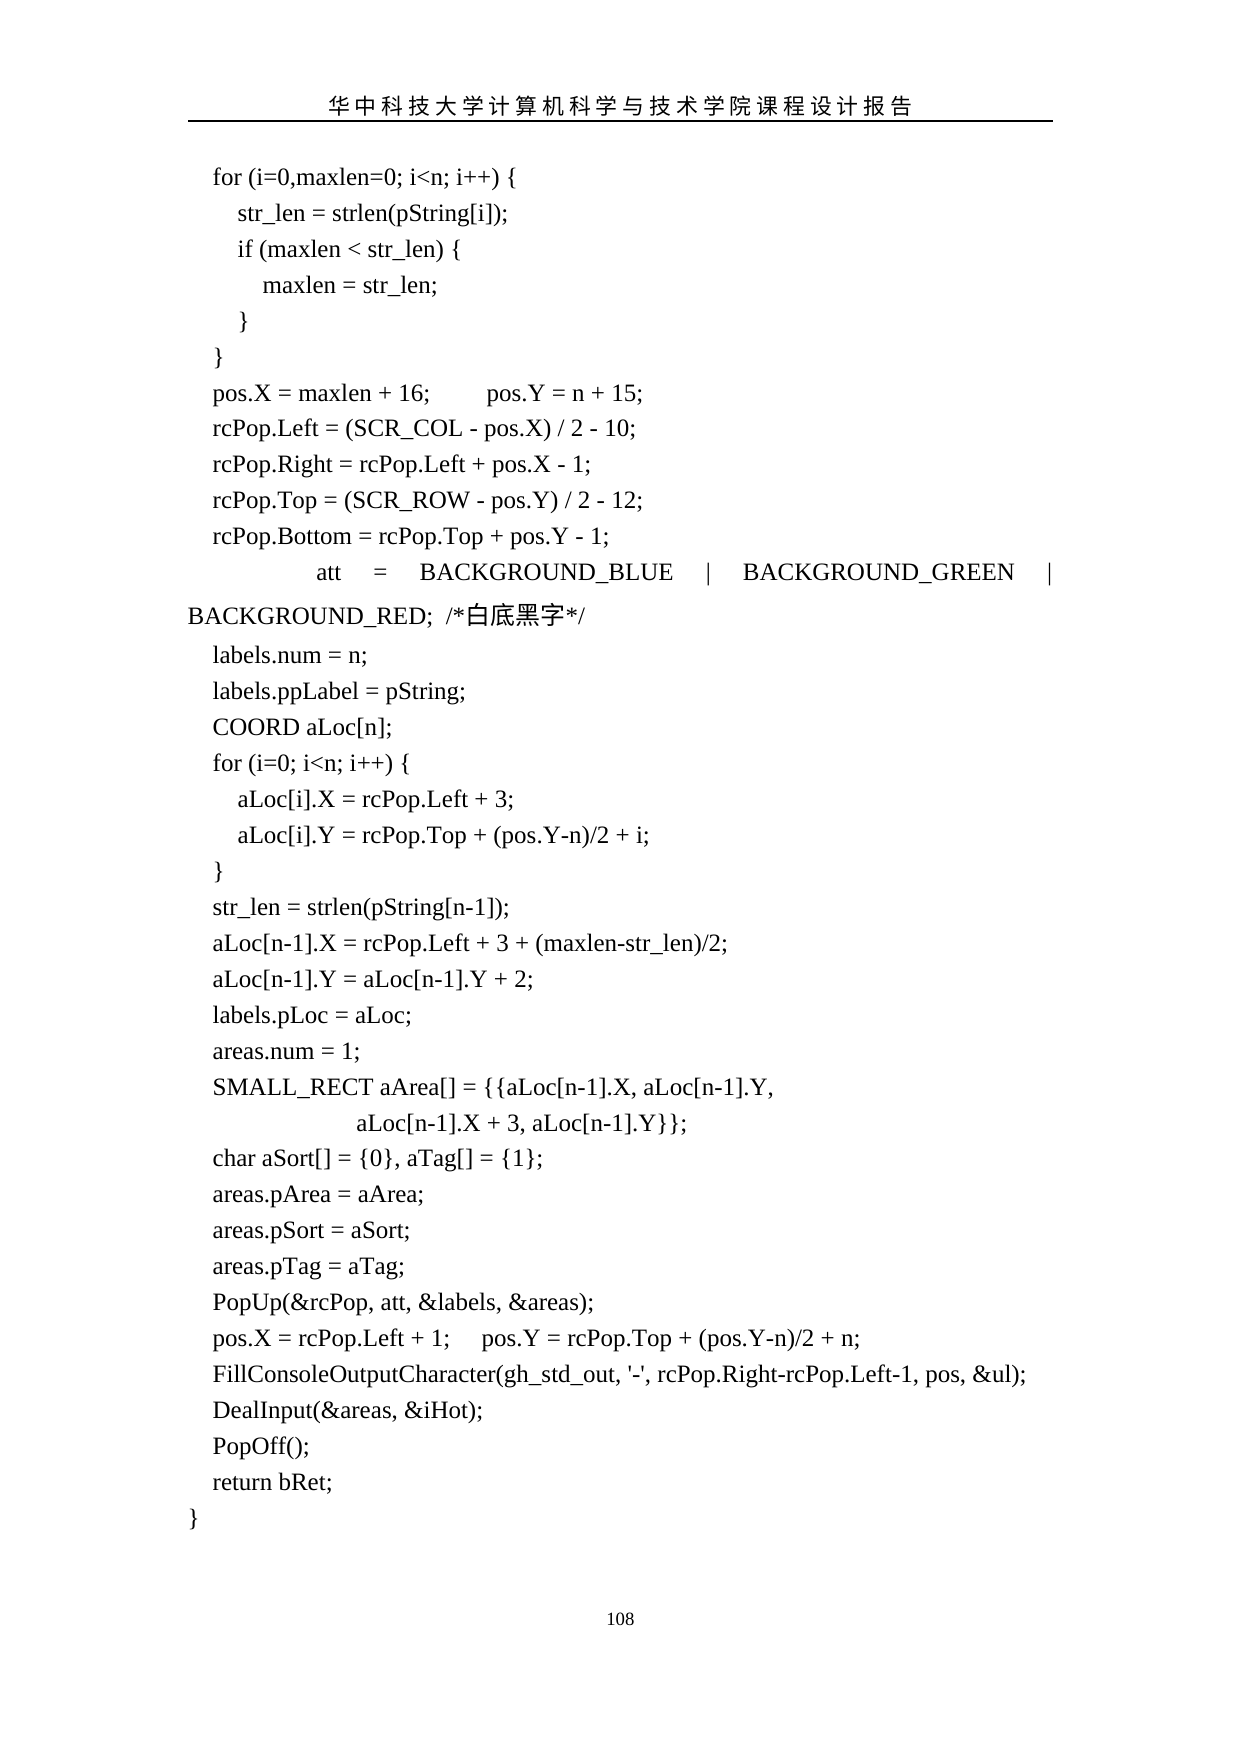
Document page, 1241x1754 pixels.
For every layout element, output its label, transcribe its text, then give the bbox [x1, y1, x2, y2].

text PopUp(&rcPop, att, &labels, &areas); [187, 1287, 1053, 1316]
text str_len = strlen(pString[n-1]); [187, 892, 1053, 921]
text maxlen = str_len; [187, 270, 1053, 298]
text for (i=0; i<n; i++) { [187, 748, 1053, 777]
text PopOff(); [187, 1431, 1053, 1460]
text SMALL_RECT aArea[] = {{aLoc[n-1].X, aLoc[n-1].Y, [187, 1072, 1053, 1100]
text if (maxlen < str_len) { [187, 234, 1053, 263]
text areas.pSort = aSort; [187, 1215, 1053, 1244]
text pos.X = maxlen + 16; pos.Y = n + 15; [187, 378, 1053, 406]
text labels.ppLabel = pString; [187, 676, 1053, 705]
text areas.num = 1; [187, 1036, 1053, 1064]
text rcPop.Bottom = rcPop.Top + pos.Y - 1; [187, 521, 1053, 550]
text char aSort[] = {0}, aTag[] = {1}; [187, 1143, 1053, 1172]
text rcPop.Right = rcPop.Left + pos.X - 1; [187, 449, 1053, 478]
text COORD aLoc[n]; [187, 712, 1053, 741]
text aLoc[n-1].Y = aLoc[n-1].Y + 2; [187, 964, 1053, 993]
text att = BACKGROUND_BLUE | BACKGROUND_GREEN | BACKGROUND_RED; /*白底黑字*/ [187, 557, 1053, 631]
text pos.X = rcPop.Left + 1; pos.Y = rcPop.Top + (pos.Y-n)/2 + n; [187, 1323, 1053, 1352]
text aLoc[n-1].X = rcPop.Left + 3 + (maxlen-str_len)/2; [187, 928, 1053, 957]
text } [187, 306, 1053, 334]
text } [187, 342, 1053, 370]
text aLoc[n-1].X + 3, aLoc[n-1].Y}}; [187, 1108, 1053, 1136]
text rcPop.Top = (SCR_ROW - pos.Y) / 2 - 12; [187, 485, 1053, 514]
text aLoc[i].X = rcPop.Left + 3; [187, 784, 1053, 813]
text rcPop.Left = (SCR_COL - pos.X) / 2 - 10; [187, 413, 1053, 442]
text areas.pArea = aArea; [187, 1179, 1053, 1208]
text } [187, 856, 1053, 885]
text } [187, 1503, 1053, 1532]
text labels.num = n; [187, 640, 1053, 669]
text for (i=0,maxlen=0; i<n; i++) { [187, 162, 1053, 191]
text str_len = strlen(pString[i]); [187, 198, 1053, 227]
text DealInput(&areas, &iHot); [187, 1395, 1053, 1424]
text aLoc[i].Y = rcPop.Top + (pos.Y-n)/2 + i; [187, 820, 1053, 849]
text areas.pTag = aTag; [187, 1251, 1053, 1280]
text labels.pLoc = aLoc; [187, 1000, 1053, 1028]
text return bRet; [187, 1467, 1053, 1496]
text FillConsoleOutputCharacter(gh_std_out, '-', rcPop.Right-rcPop.Left-1, pos, &ul); [187, 1359, 1053, 1388]
